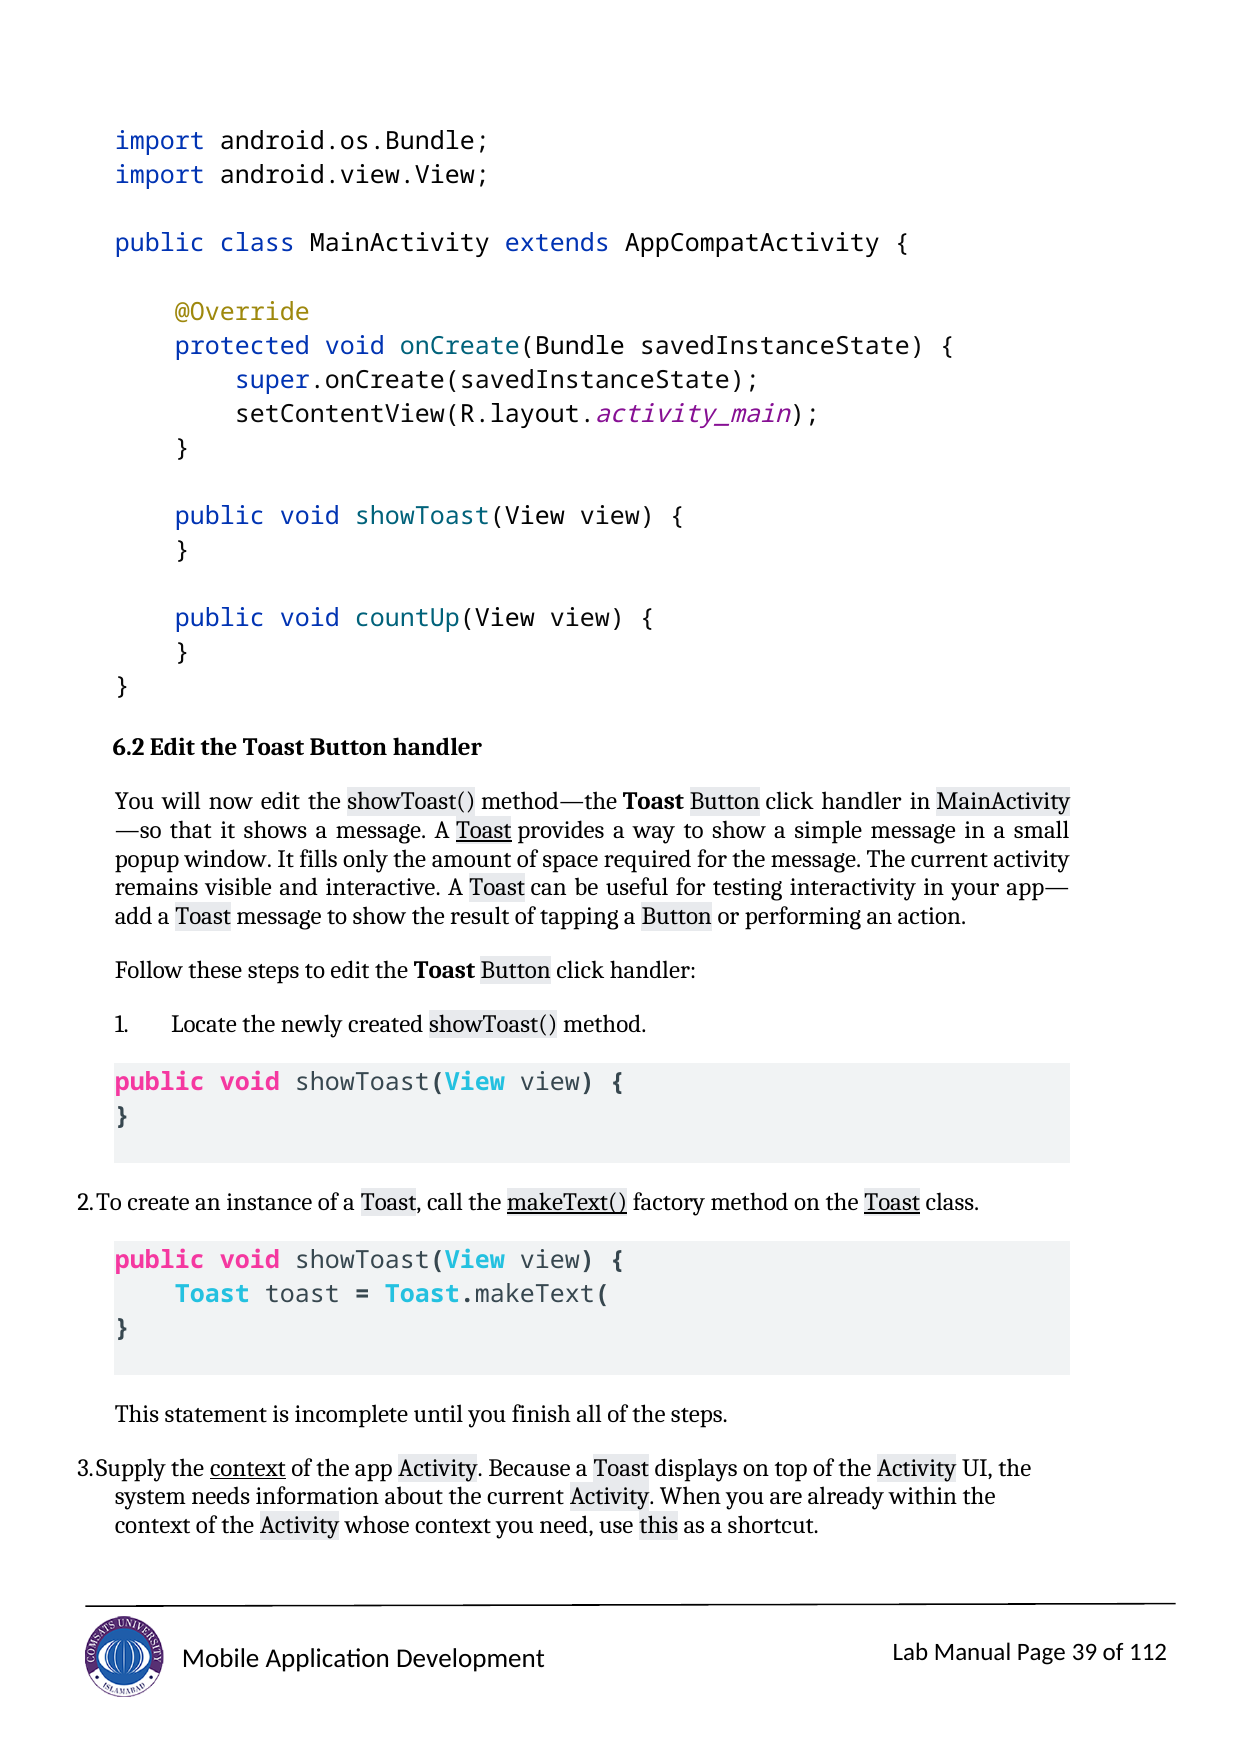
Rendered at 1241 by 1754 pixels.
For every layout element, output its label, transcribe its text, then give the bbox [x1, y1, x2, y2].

text This statement is incomplete until you finish all of the steps. [114, 1400, 1070, 1428]
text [114, 123, 1070, 702]
text Follow these steps to edit the Toast Button click handler: [551, 956, 1070, 984]
text public void showToast(View view) { Toast toast = Toast.makeText( } [114, 1241, 1070, 1375]
list To create an instance of a Toast, call the makeText() factory method on the Toast class. [77, 1188, 361, 1216]
text You will now edit the showToast() method—the Toast Button click handler in MainActivity—so that it shows a message. A Toast provides a way to show a simple message in a small popup window. It fills only the amount of space required for the message. The current activity remains visible and interactive. A Toast can be useful for testing interactivity in your app—add a Toast message to show the result of tapping a Button or performing an action. [114, 787, 1070, 931]
list To create an instance of a Toast, call the makeText() factory method on the Toast class. [627, 1188, 864, 1216]
subtitle 6.2 Edit the Toast Button handler [112, 733, 1240, 762]
text public void showToast(View view) { } [114, 1063, 1070, 1163]
list Supply the context of the app Activity. Because a Toast displays on top of the Activity UI, the system needs information about the current Activity. When you are already within the context of the Activity whose context you need, use this as a shortcut. [77, 1453, 1070, 1540]
list Locate the newly created showToast() method. [114, 1009, 1070, 1038]
text Follow these steps to edit the Toast Button click handler: [114, 956, 480, 984]
picture [85, 1616, 165, 1697]
